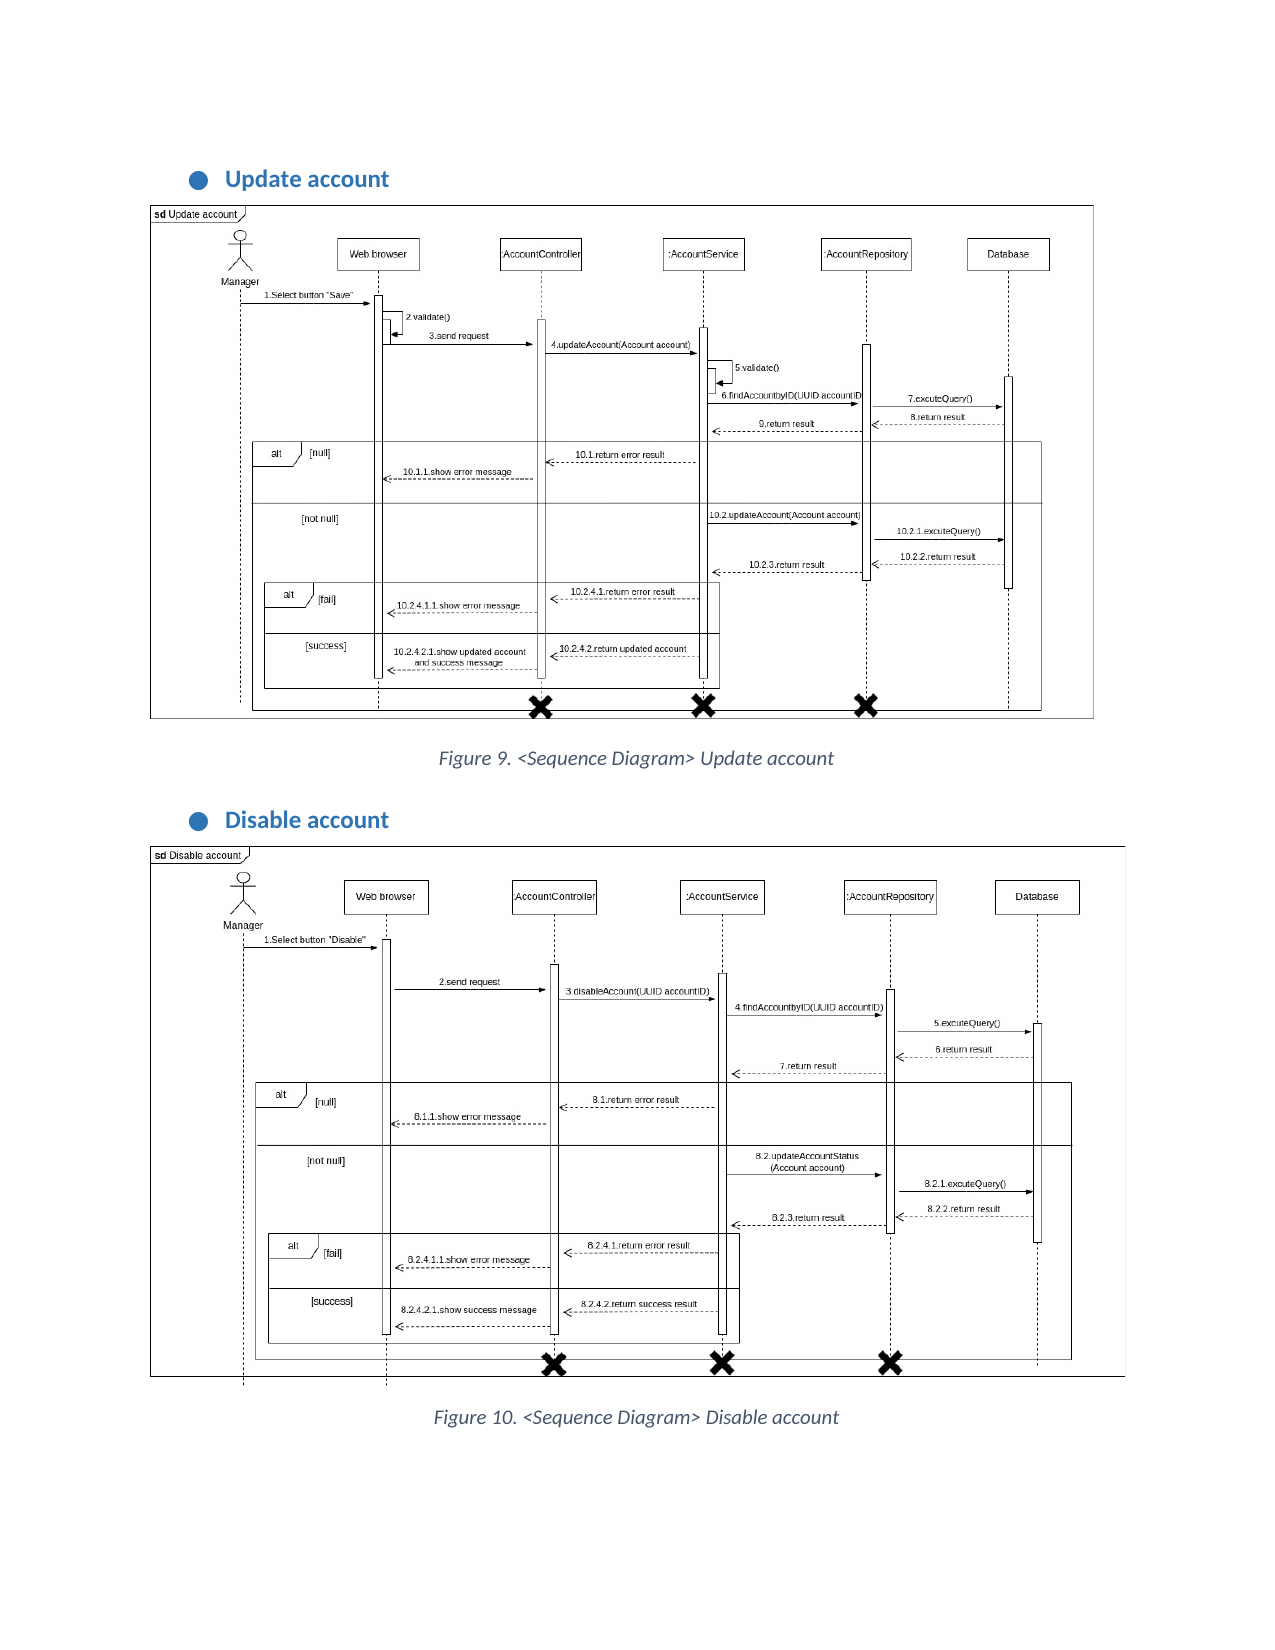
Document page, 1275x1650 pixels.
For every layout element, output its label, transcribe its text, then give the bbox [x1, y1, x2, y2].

subtitle Disable account [187, 791, 1125, 842]
subtitle Update account [187, 150, 1125, 201]
picture [150, 205, 1094, 727]
picture [150, 846, 1125, 1386]
